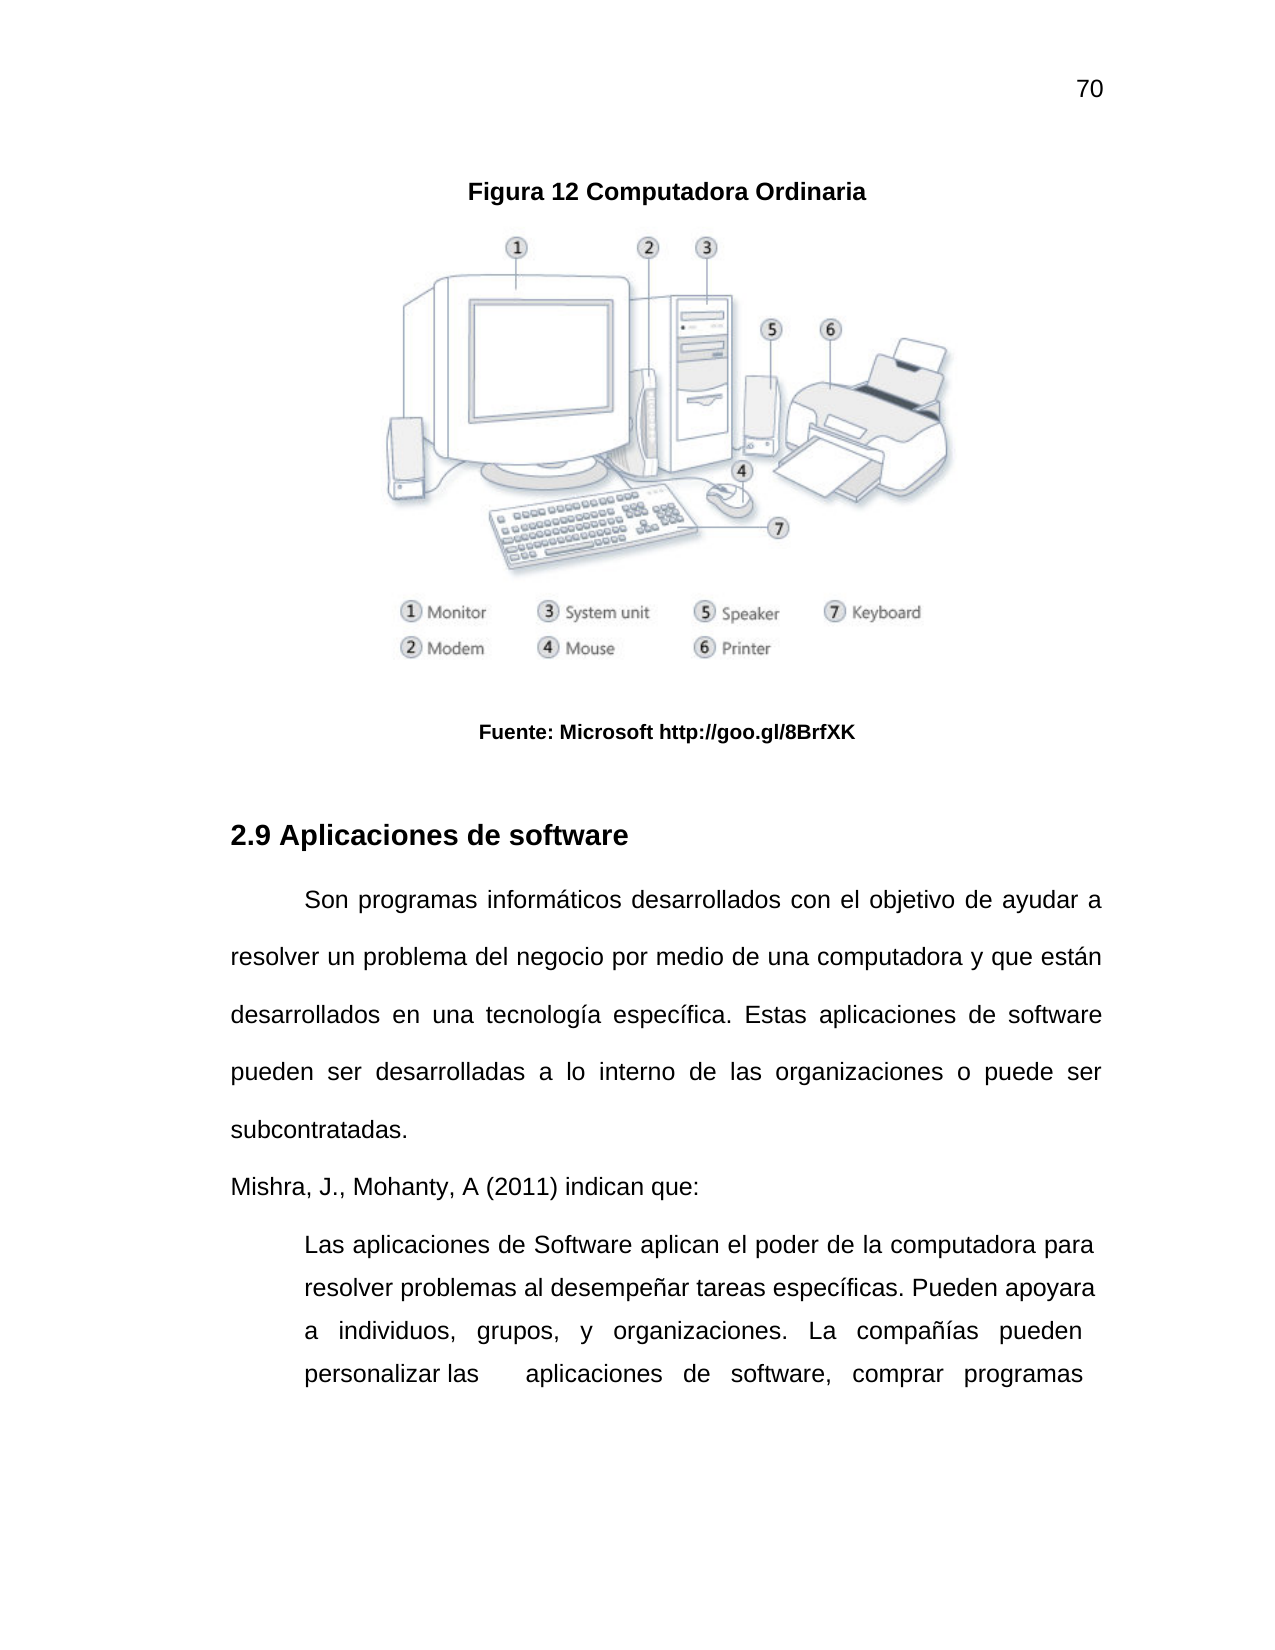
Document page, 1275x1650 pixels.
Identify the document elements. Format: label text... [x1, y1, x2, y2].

subtitle 2.9 Aplicaciones de software [230, 818, 1104, 851]
text Mishra, J., Mohanty, A (2011) indican que: [230, 1172, 1104, 1201]
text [230, 1230, 1104, 1388]
subtitle Fuente: Microsoft http://goo.gl/8BrfXK [230, 720, 1104, 744]
text Son programas informáticos desarrollados con el objetivo de ayudar a resolver un problema del negocio por medio de una computadora y que están desarrollados en una tecnología específica. Estas aplicaciones de software pueden ser desarrolladas a lo interno de las organizaciones o puede ser subcontratadas. [230, 885, 1104, 1143]
picture [370, 206, 964, 671]
text Figura 12 Computadora Ordinaria [230, 177, 1104, 206]
